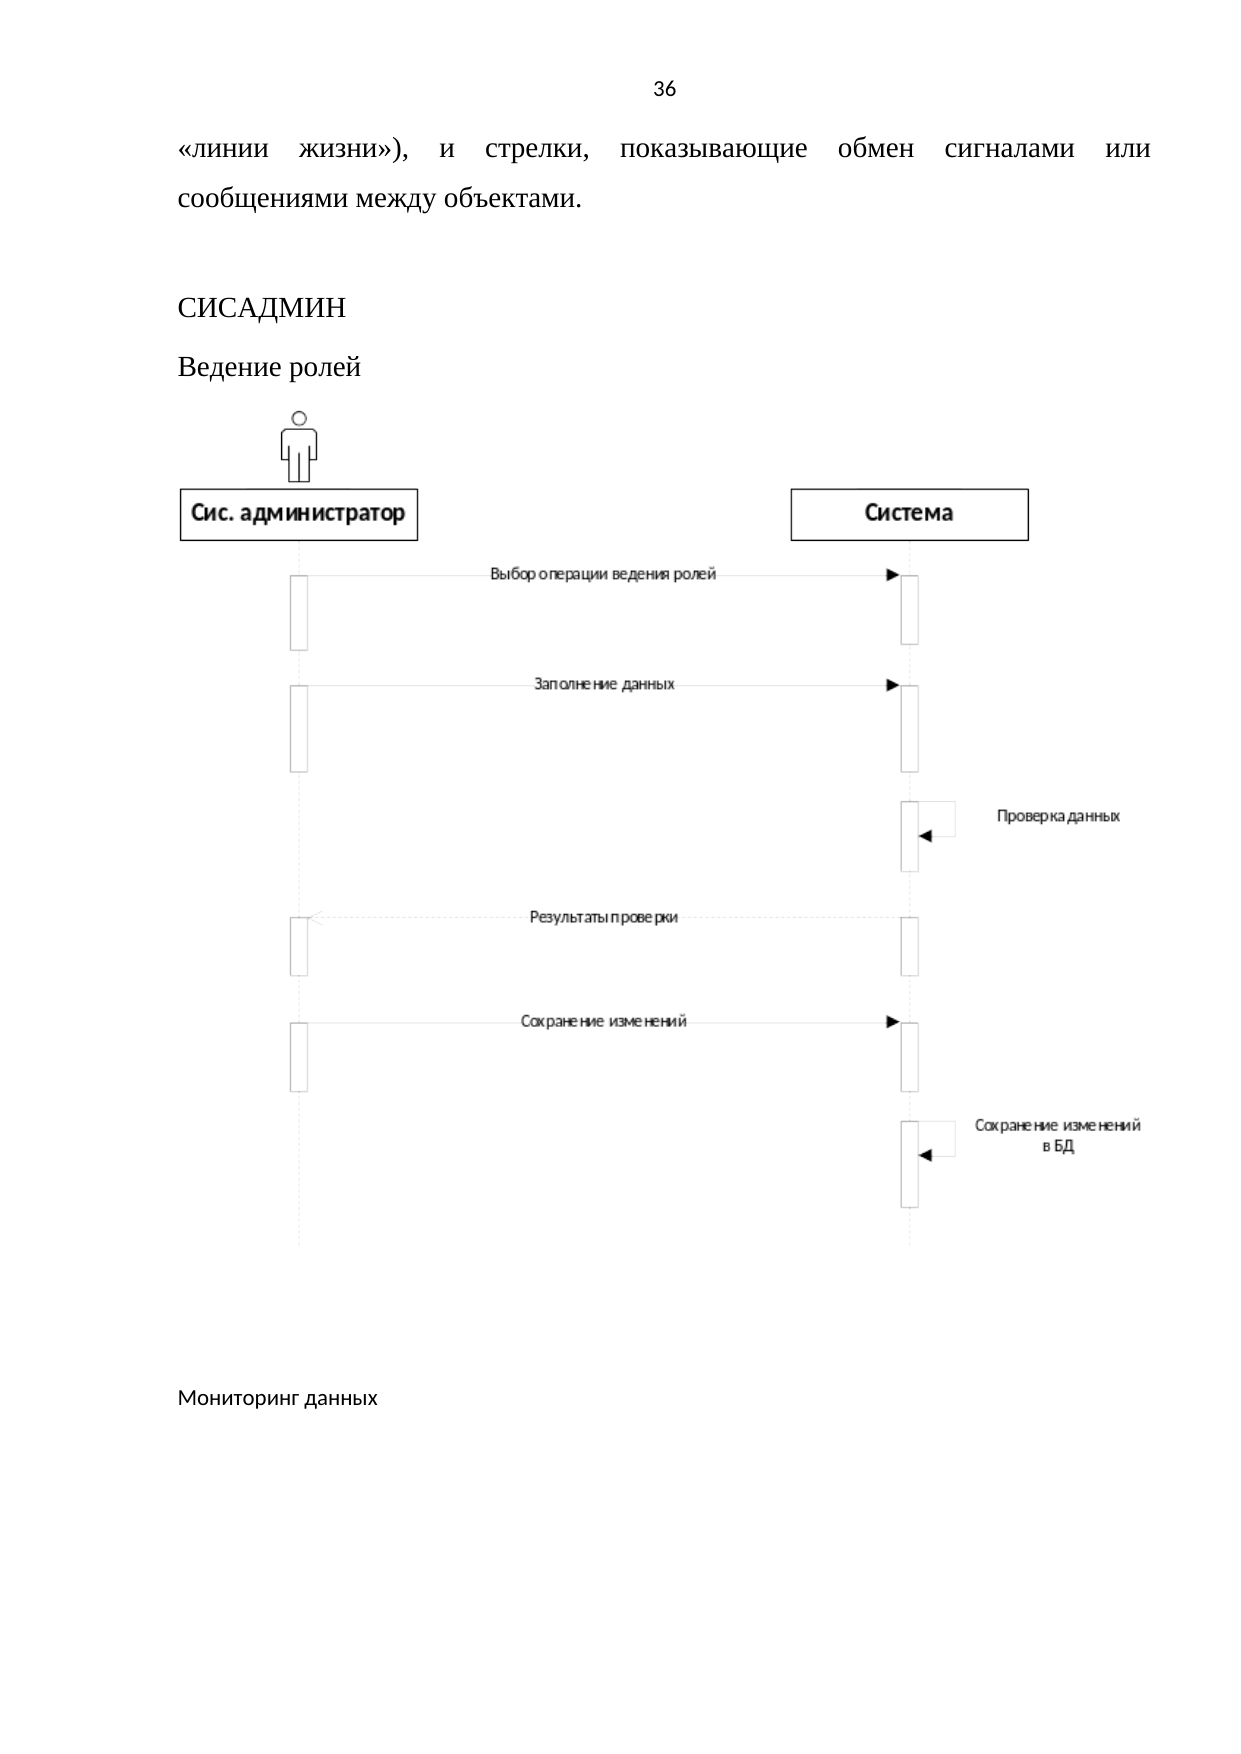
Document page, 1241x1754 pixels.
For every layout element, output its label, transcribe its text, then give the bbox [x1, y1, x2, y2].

text Мониторинг данных [177, 1383, 1152, 1411]
text СИСАДМИН [177, 290, 1152, 323]
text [177, 130, 1152, 214]
text Ведение ролей [177, 349, 1152, 383]
